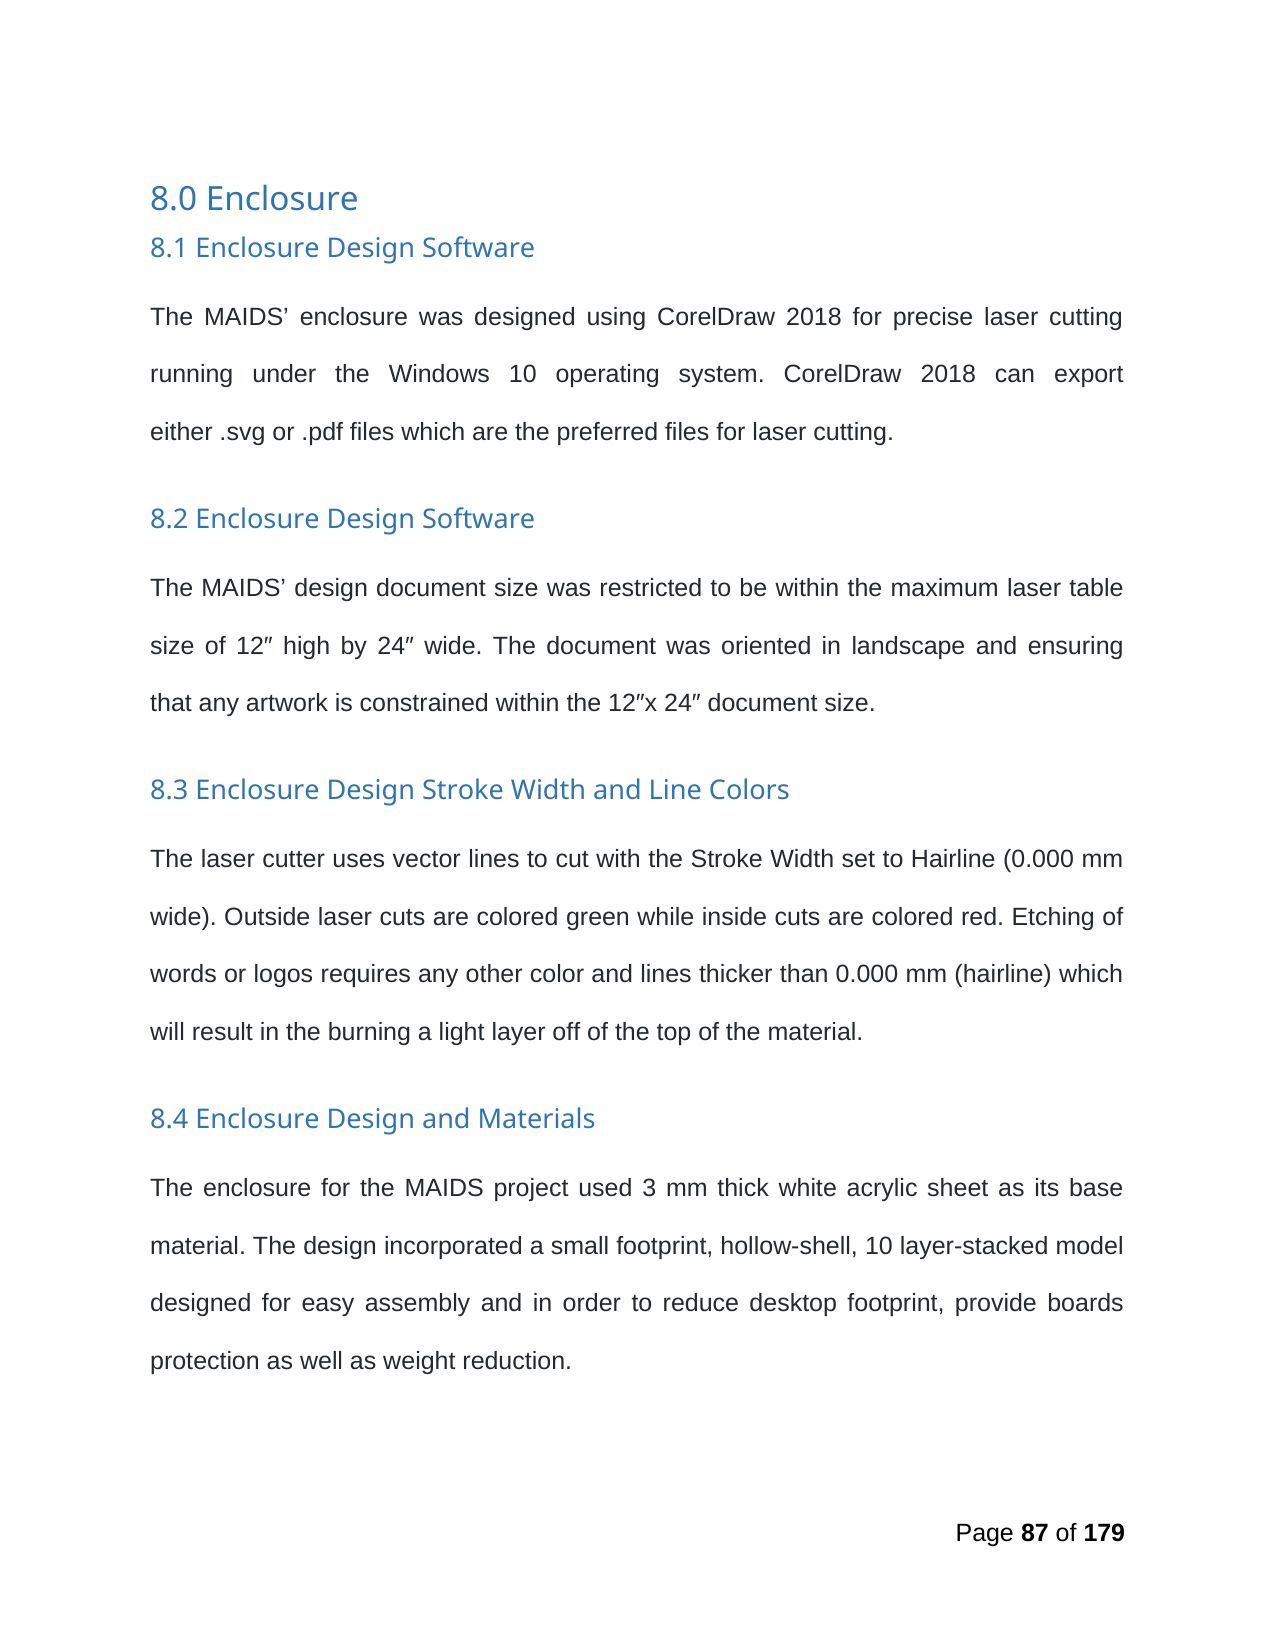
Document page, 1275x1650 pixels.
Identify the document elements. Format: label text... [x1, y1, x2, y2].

subtitle 8.3 Enclosure Design Stroke Width and Line Colors [150, 771, 1125, 807]
text The enclosure for the MAIDS project used 3 mm thick white acrylic sheet as its base material. The design incorporated a small footprint, hollow-shell, 10 layer-stacked model designed for easy assembly and in order to reduce desktop footprint, provide boards protection as well as weight reduction. [150, 1173, 1125, 1374]
subtitle 8.1 Enclosure Design Software [150, 228, 1125, 265]
text The MAIDS’ design document size was restricted to be within the maximum laser table size of 12″ high by 24″ wide. The document was oriented in landscape and ensuring that any artwork is constrained within the 12″x 24″ document size. [150, 573, 1125, 717]
text The laser cutter uses vector lines to cut with the Stroke Width set to Hairline (0.000 mm wide). Outside laser cuts are colored green while inside cuts are colored red. Etching of words or logos requires any other color and lines thicker than 0.000 mm (hairline) which will result in the burning a light layer off of the top of the material. [150, 844, 1125, 1046]
subtitle 8.4 Enclosure Design and Materials [150, 1099, 1125, 1136]
text The MAIDS’ enclosure was designed using CorelDraw 2018 for precise laser cutting running under the Windows 10 operating system. CorelDraw 2018 can export either .svg or .pdf files which are the preferred files for laser cutting. [150, 302, 1125, 446]
subtitle 8.2 Enclosure Design Software [150, 499, 1125, 536]
subtitle 8.0 Enclosure [150, 175, 1125, 220]
